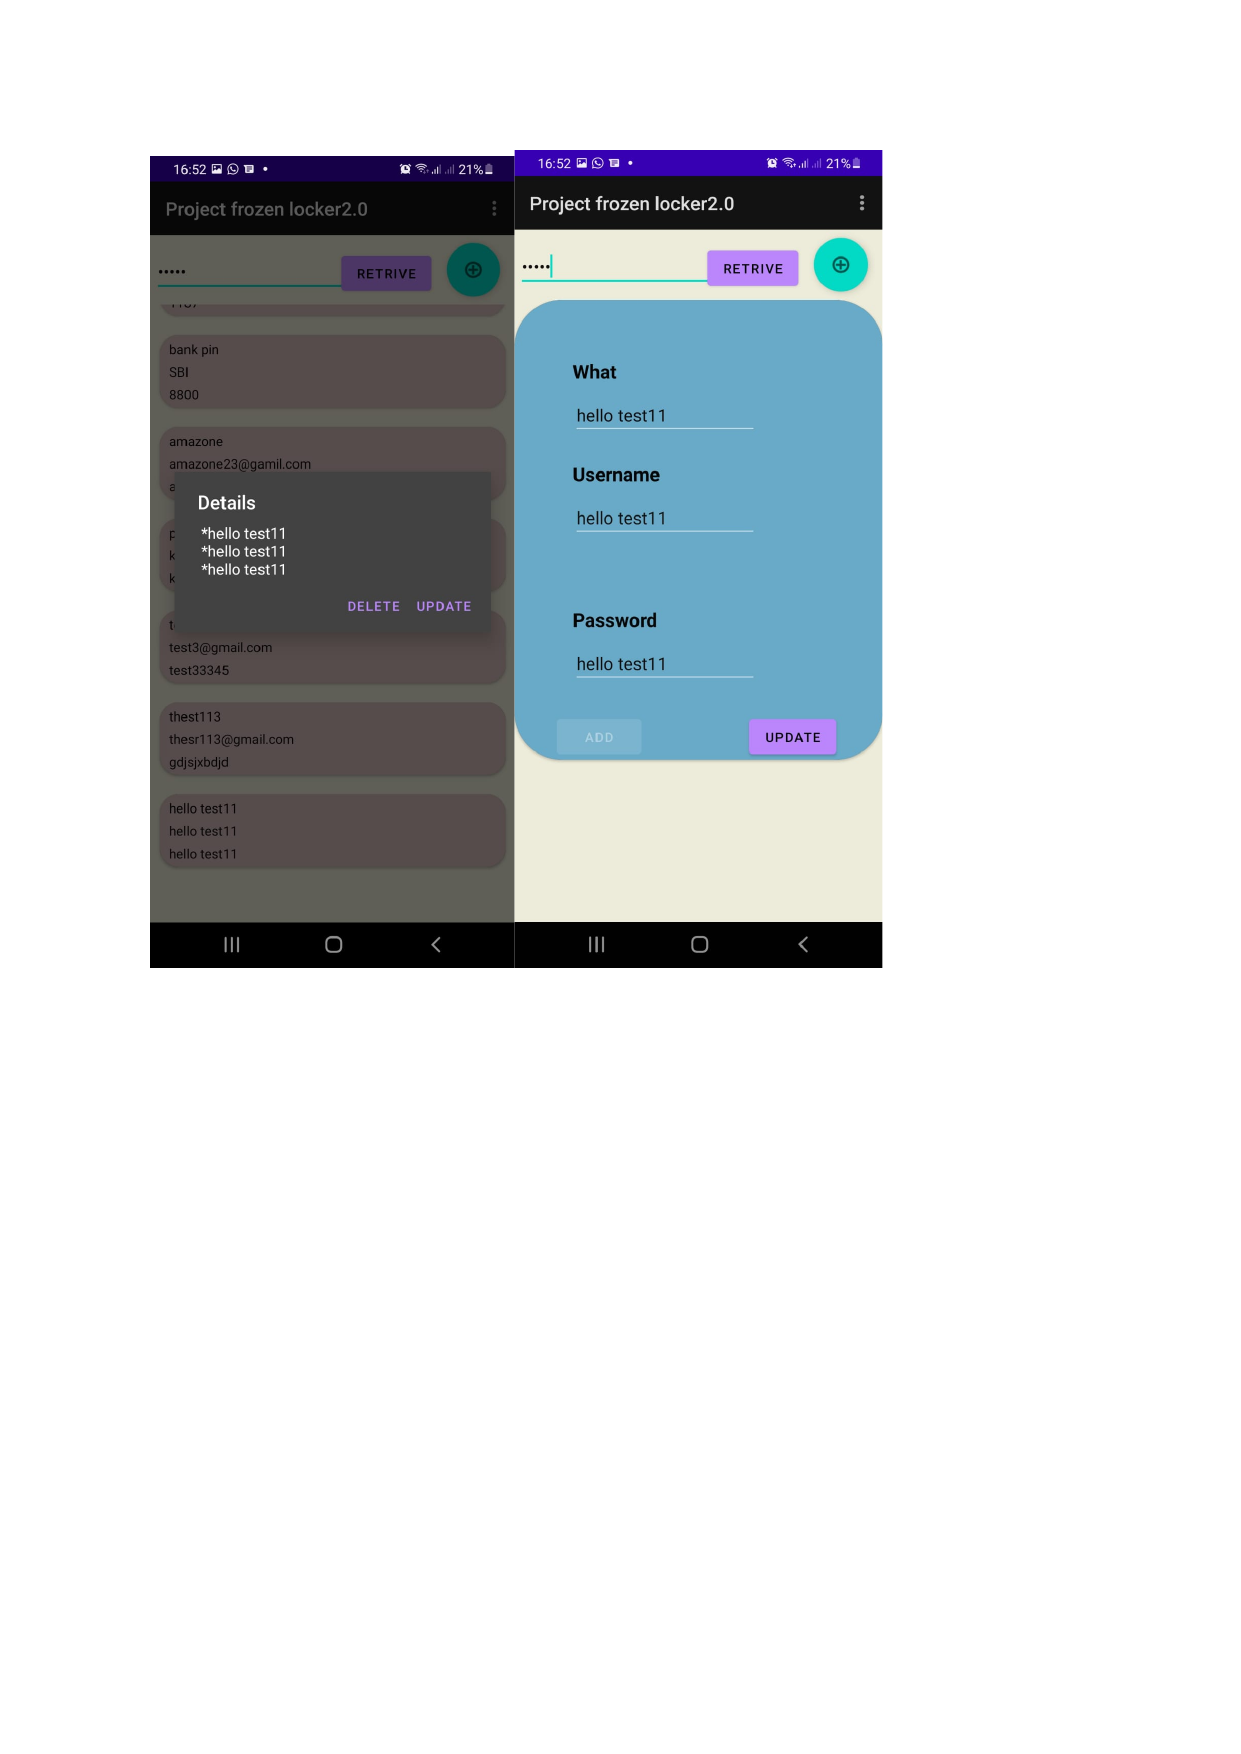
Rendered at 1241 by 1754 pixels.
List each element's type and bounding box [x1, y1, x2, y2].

picture [150, 150, 883, 968]
